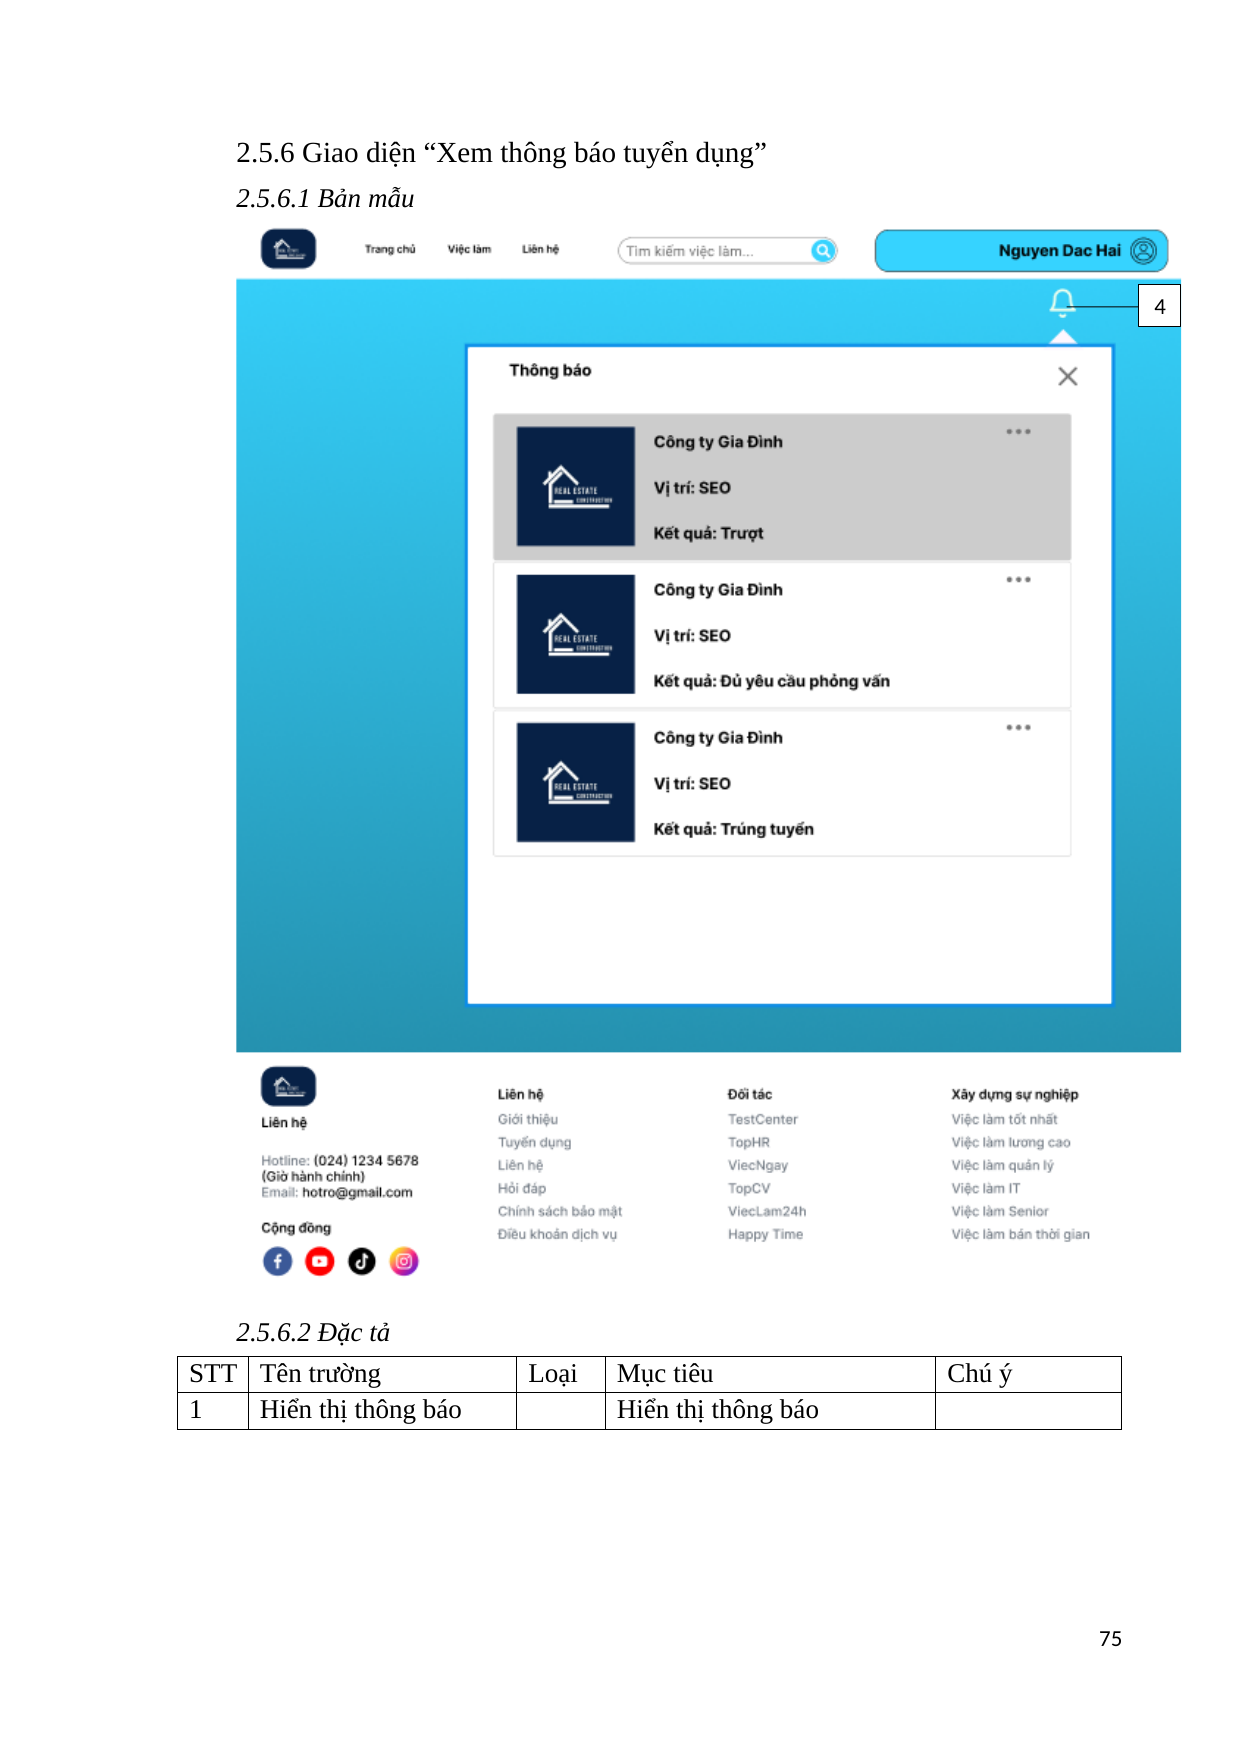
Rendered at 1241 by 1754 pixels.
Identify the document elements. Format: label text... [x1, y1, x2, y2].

table_header Loại [517, 1357, 605, 1392]
table_cell [517, 1393, 605, 1429]
table_header Mục tiêu [606, 1357, 935, 1392]
table_cell [936, 1393, 1121, 1429]
table_cell Hiển thị thông báo [606, 1393, 935, 1429]
subtitle 2.5.6.2 Đặc tả [177, 1316, 1122, 1347]
table_header Tên trường [249, 1357, 516, 1392]
table_header Chú ý [936, 1357, 1121, 1392]
picture [236, 221, 1182, 1292]
subtitle 2.5.6.1 Bản mẫu [177, 182, 1122, 213]
subtitle 2.5.6 Giao diện “Xem thông báo tuyển dụng” [177, 135, 1122, 168]
table_cell 1 [178, 1393, 248, 1429]
table_header STT [178, 1357, 248, 1392]
table_cell Hiển thị thông báo [249, 1393, 516, 1429]
